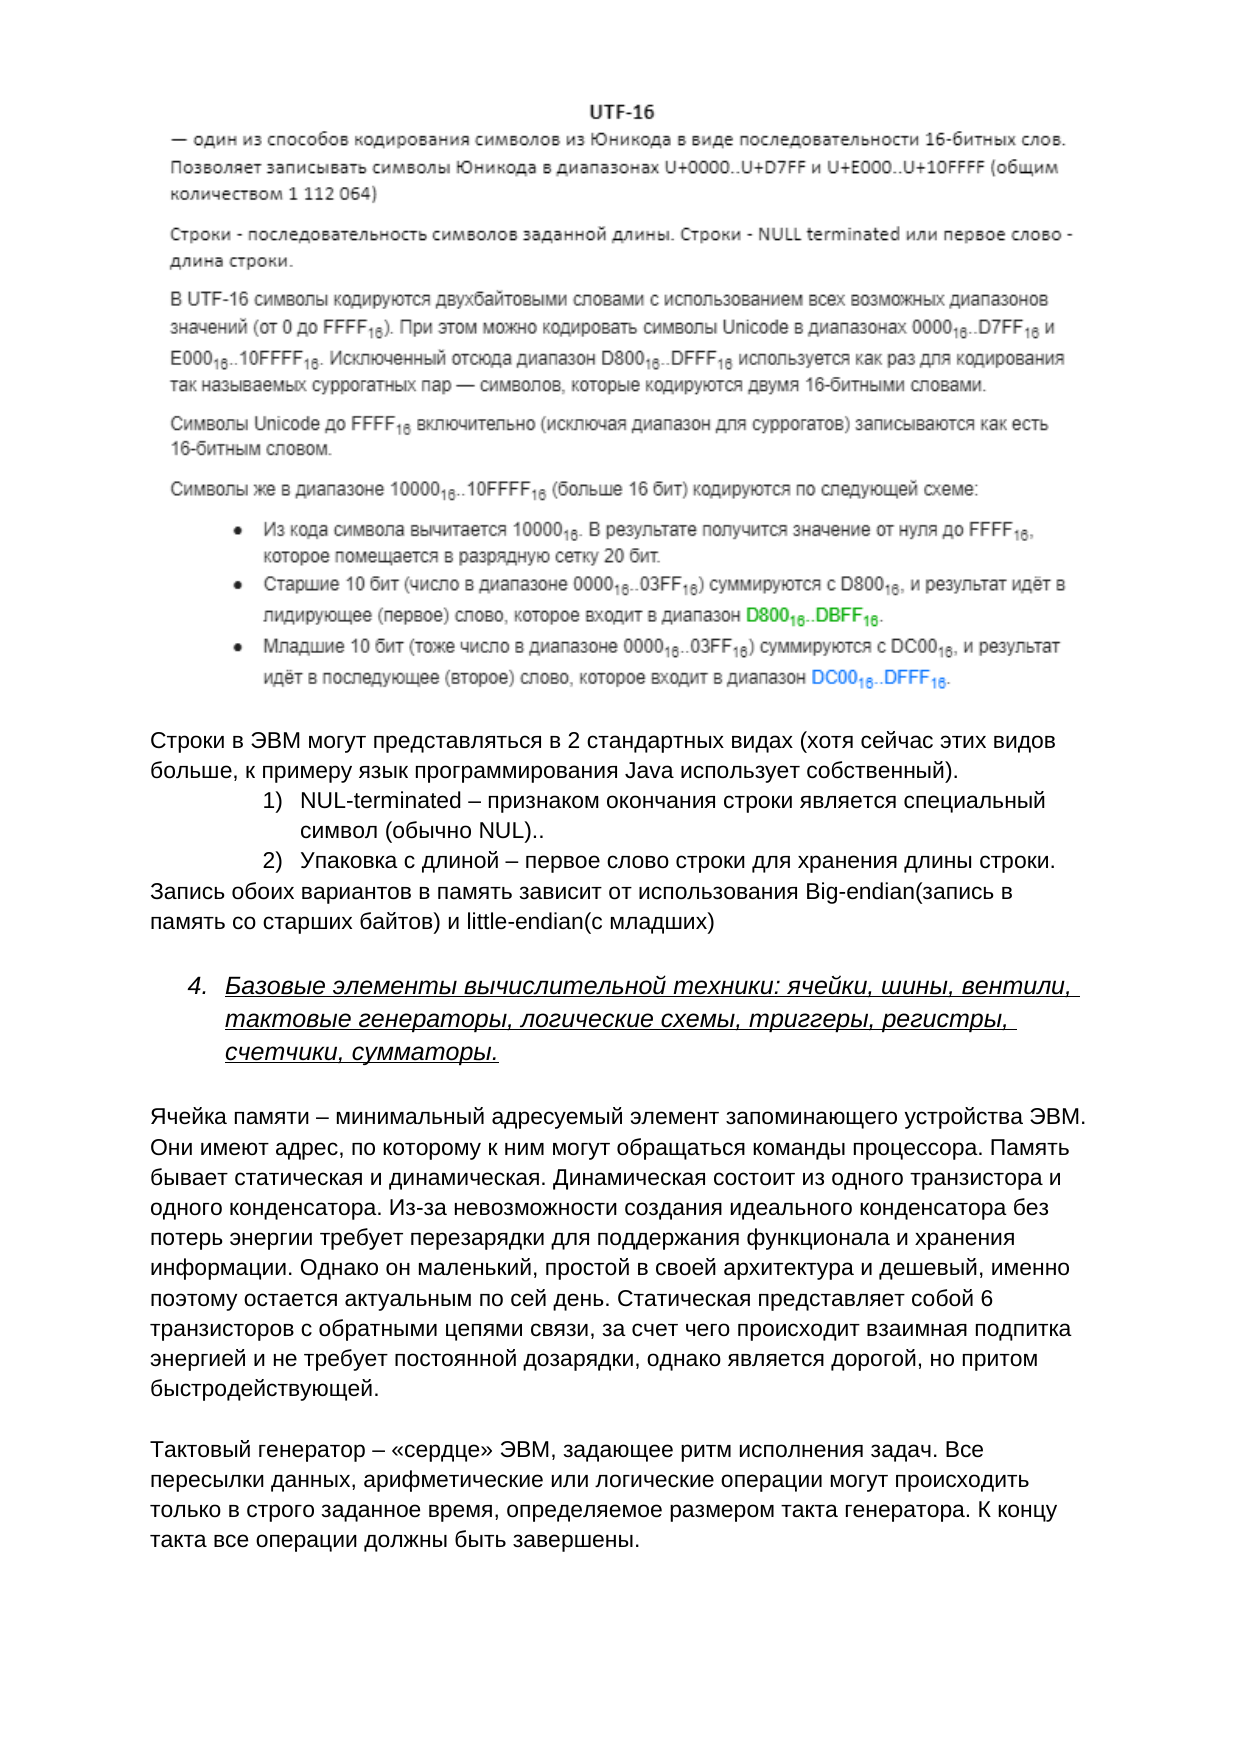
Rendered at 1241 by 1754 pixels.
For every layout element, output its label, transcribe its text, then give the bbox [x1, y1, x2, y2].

list NUL-terminated – признаком окончания строки является специальный символ (обычно NUL).. [262, 787, 1090, 844]
text Тактовый генератор – «сердце» ЭВМ, задающее ритм исполнения задач. Все пересылки данных, арифметические или логические операции могут происходить только в строго заданное время, определяемое размером такта генератора. К концу такта все операции должны быть завершены. [150, 1436, 1090, 1552]
text Ячейка памяти – минимальный адресуемый элемент запоминающего устройства ЭВМ. Они имеют адрес, по которому к ним могут обращаться команды процессора. Память бывает статическая и динамическая. Динамическая состоит из одного транзистора и одного конденсатора. Из-за невозможности создания идеального конденсатора без потерь энергии требует перезарядки для поддержания функционала и хранения информации. Однако он маленький, простой в своей архитектура и дешевый, именно поэтому остается актуальным по сей день. Статическая представляет собой 6 транзисторов с обратными цепями связи, за счет чего происходит взаимная подпитка энергией и не требует постоянной дозарядки, однако является дорогой, но притом быстродействующей. [150, 1103, 1090, 1401]
text Строки в ЭВМ могут представляться в 2 стандартных видах (хотя сейчас этих видов больше, к примеру язык программирования Java использует собственный). [150, 727, 1090, 783]
list Базовые элементы вычислительной техники: ячейки, шины, вентили, тактовые генераторы, логические схемы, триггеры, регистры, счетчики, сумматоры. [187, 971, 1090, 1066]
text Запись обоих вариантов в память зависит от использования Big-endian(запись в память со старших байтов) и little-endian(с младших) [150, 878, 1090, 934]
list Упаковка с длиной – первое слово строки для хранения длины строки. [262, 847, 1090, 874]
picture [150, 88, 1091, 723]
